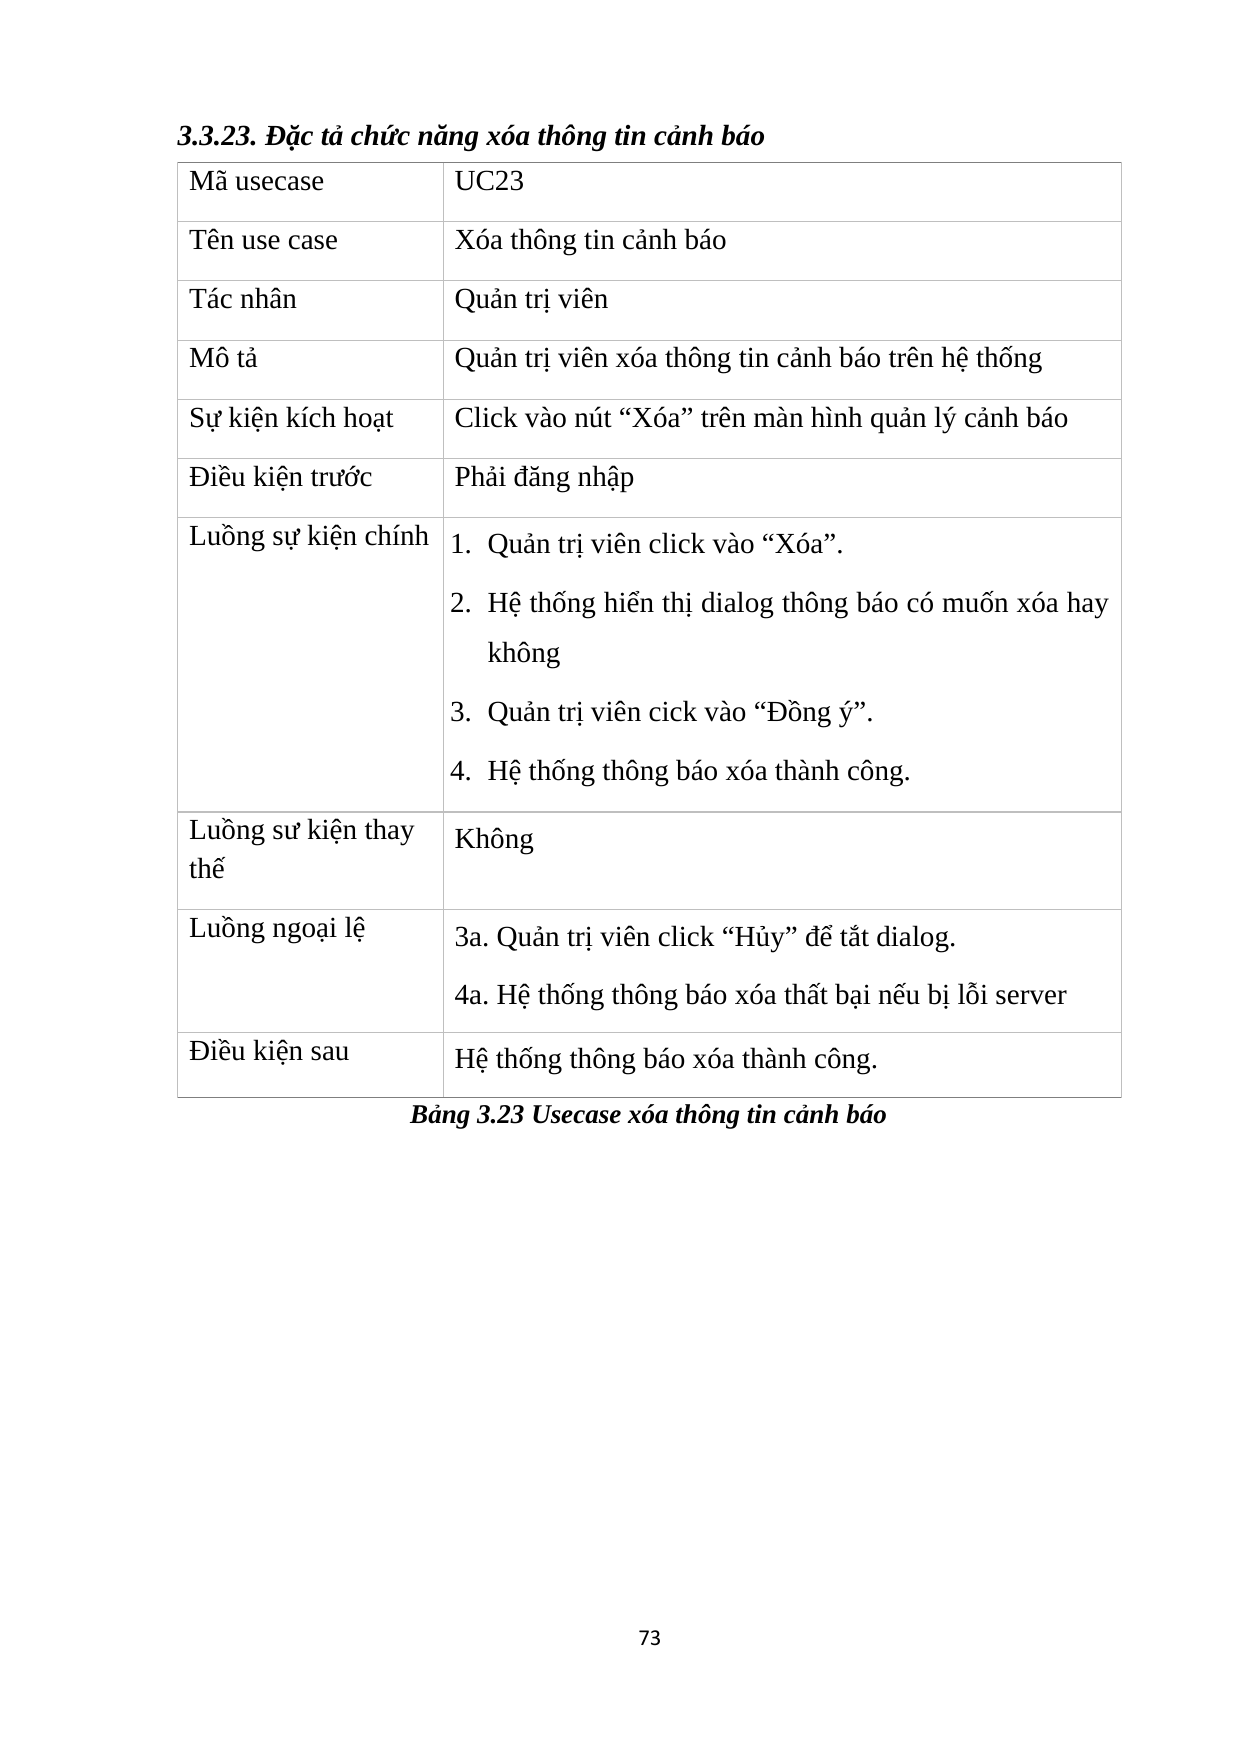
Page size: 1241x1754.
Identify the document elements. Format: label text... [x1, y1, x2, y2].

table_cell Quản trị viên xóa thông tin cảnh báo trên hệ thống [444, 341, 1121, 399]
table_cell Điều kiện trước [178, 459, 443, 517]
table_cell Hệ thống thông báo xóa thành công. [444, 1033, 1121, 1097]
table_cell 3a. Quản trị viên click “Hủy” để tắt dialog. 4a. Hệ thống thông báo xóa thất bại nếu bị lỗi server [444, 910, 1121, 1032]
table_cell Phải đăng nhập [444, 459, 1121, 517]
table_cell Luồng sư kiện thay thế [178, 813, 443, 909]
table_cell Mô tả [178, 341, 443, 399]
table_cell Luồng sự kiện chính [178, 518, 443, 811]
table_cell Click vào nút “Xóa” trên màn hình quản lý cảnh báo [444, 400, 1121, 458]
table_header Mã usecase [178, 163, 443, 221]
table_cell Tác nhân [178, 281, 443, 339]
text Bảng 3.23 Usecase xóa thông tin cảnh báo [177, 1098, 1122, 1129]
table_cell Quản trị viên click vào “Xóa”. Hệ thống hiển thị dialog thông báo có muốn xóa hay không Quản trị viên cick vào “Đồng ý”. Hệ thống thông báo xóa thành công. [444, 518, 1121, 811]
subtitle Đặc tả chức năng xóa thông tin cảnh báo [177, 118, 1122, 152]
table_cell Không [444, 813, 1121, 909]
table_cell Xóa thông tin cảnh báo [444, 222, 1121, 280]
table_cell Tên use case [178, 222, 443, 280]
table_cell Quản trị viên [444, 281, 1121, 339]
table_cell Điều kiện sau [178, 1033, 443, 1097]
table_cell Sự kiện kích hoạt [178, 400, 443, 458]
table_cell Luồng ngoại lệ [178, 910, 443, 1032]
table_header UC23 [444, 163, 1121, 221]
